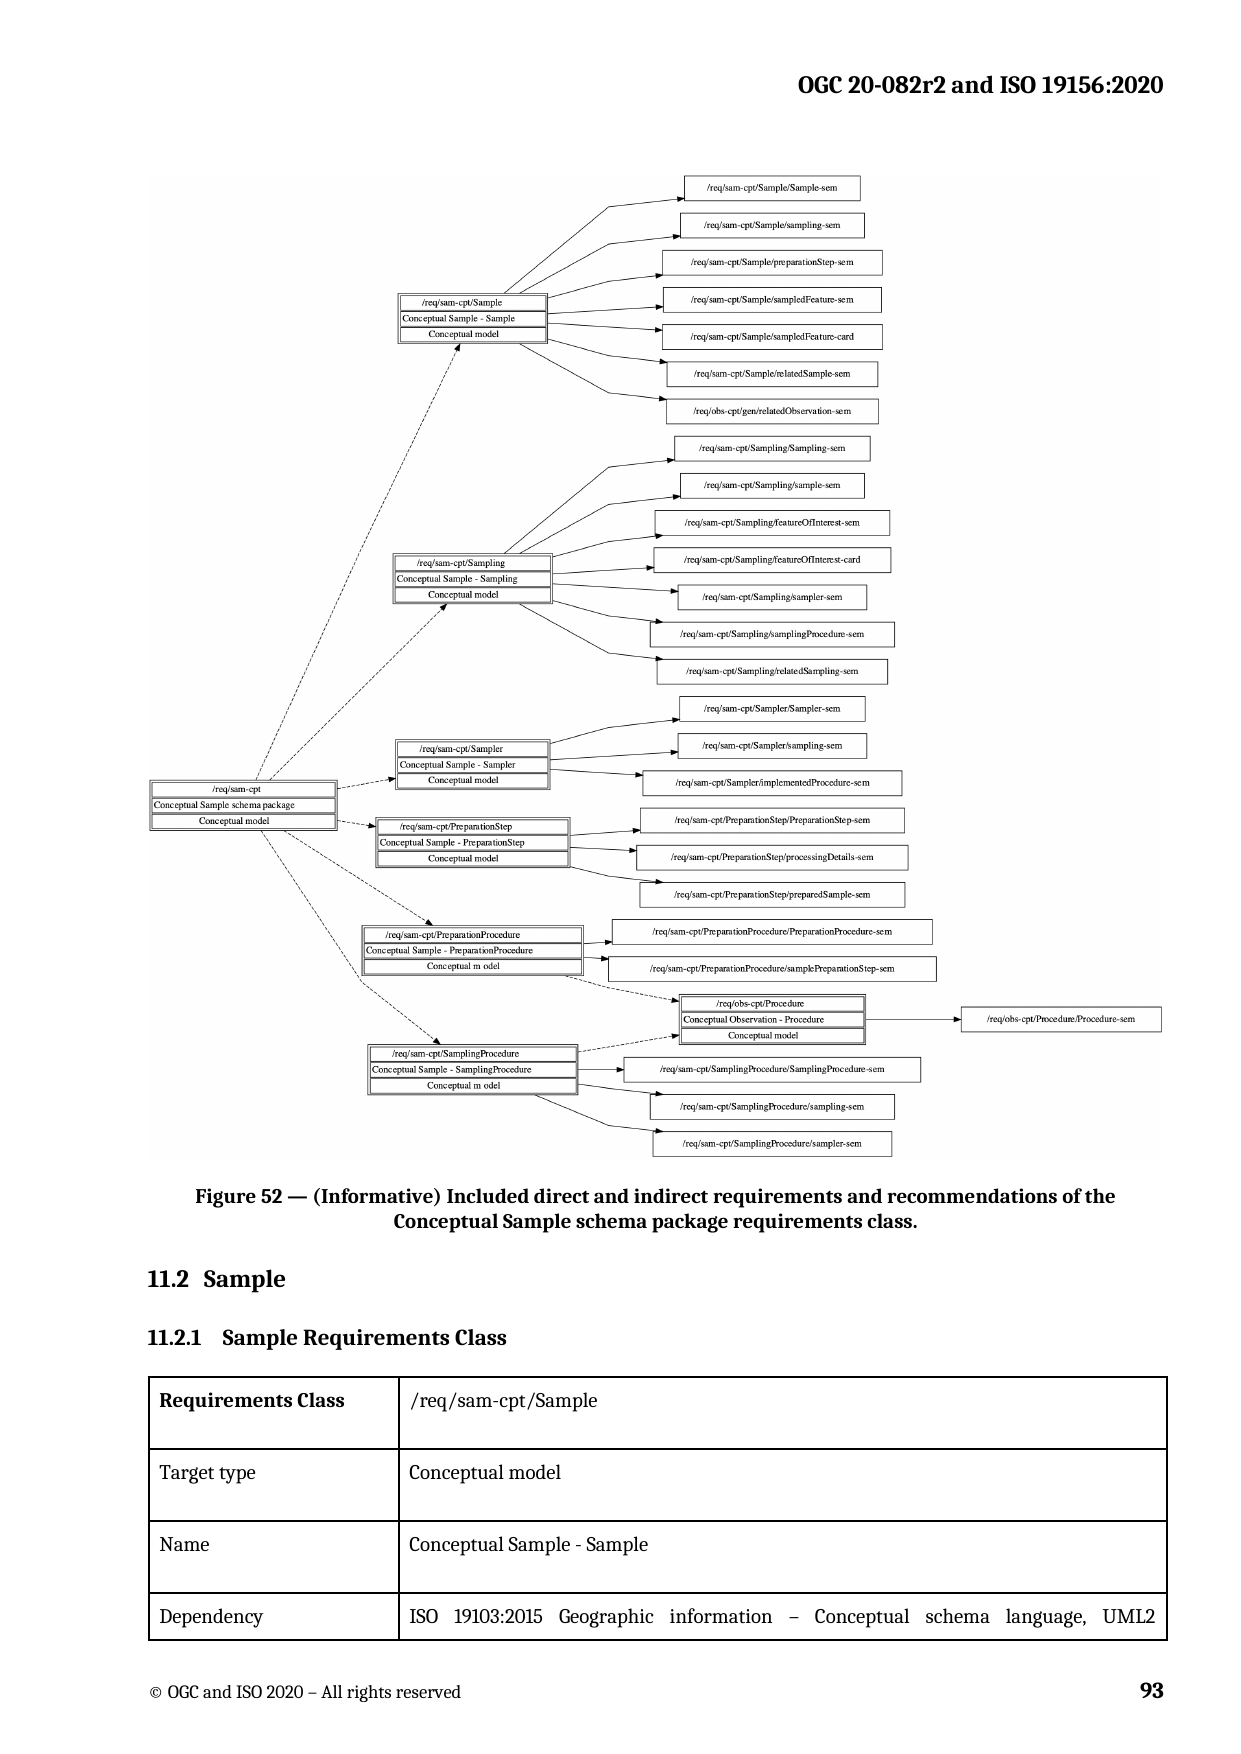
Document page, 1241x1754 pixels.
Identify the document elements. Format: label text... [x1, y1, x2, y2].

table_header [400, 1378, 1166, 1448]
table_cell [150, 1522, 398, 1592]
picture [147, 173, 1164, 1159]
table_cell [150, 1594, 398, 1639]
subtitle Sample Requirements Class [148, 1325, 1163, 1351]
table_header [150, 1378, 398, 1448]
text Figure 52 — (Informative) Included direct and indirect requirements and recommendations of the Conceptual Sample schema package requirements class. [148, 1184, 1163, 1234]
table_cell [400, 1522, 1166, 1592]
subtitle Sample [148, 1265, 1163, 1294]
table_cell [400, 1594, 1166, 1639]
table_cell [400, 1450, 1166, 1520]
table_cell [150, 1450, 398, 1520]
